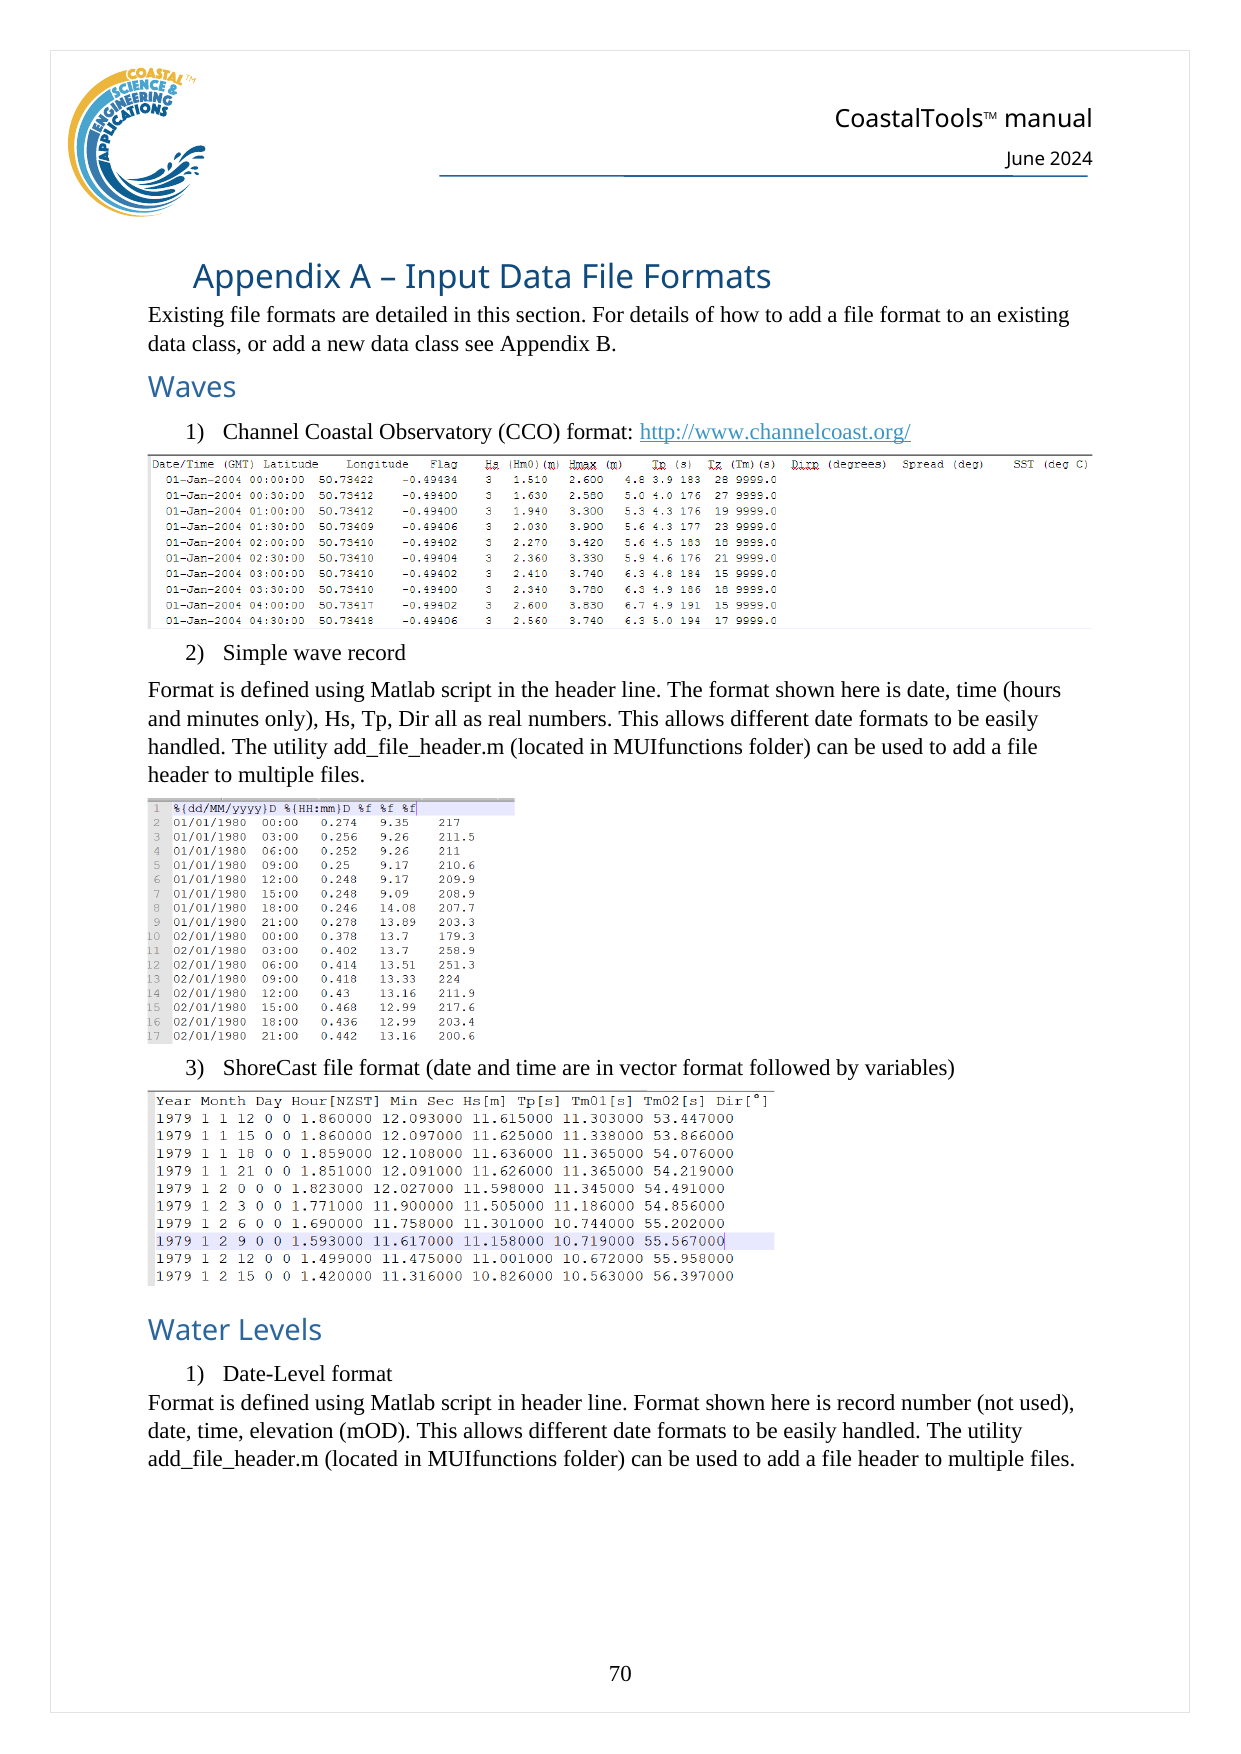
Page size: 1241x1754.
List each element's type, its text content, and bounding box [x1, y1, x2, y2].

text Waves [148, 367, 1093, 406]
text Format is defined using Matlab script in header line. Format shown here is record number (not used), date, time, elevation (mOD). This allows different date formats to be easily handled. The utility add_file_header.m (located in MUIfunctions folder) can be used to add a file header to multiple files. [148, 1389, 1093, 1472]
list ShoreCast file format (date and time are in vector format followed by variables) [185, 1054, 1093, 1080]
text Water Levels [148, 1309, 1093, 1349]
text Existing file formats are detailed in this section. For details of how to add a file format to an existing data class, or add a new data class see Appendix B. [148, 302, 1093, 356]
list Date-Level format [185, 1360, 1093, 1387]
list Simple wave record [185, 639, 1093, 666]
list Channel Coastal Observatory (CCO) format: http://www.channelcoast.org/ [185, 418, 1093, 444]
picture [147, 798, 515, 1044]
picture [147, 1090, 775, 1286]
picture [147, 454, 1093, 629]
subtitle Appendix A – Input Data File Formats [193, 253, 1093, 298]
text Format is defined using Matlab script in the header line. The format shown here is date, time (hours and minutes only), Hs, Tp, Dir all as real numbers. This allows different date formats to be easily handled. The utility add_file_header.m (located in MUIfunctions folder) can be used to add a file header to multiple files. [148, 676, 1093, 788]
